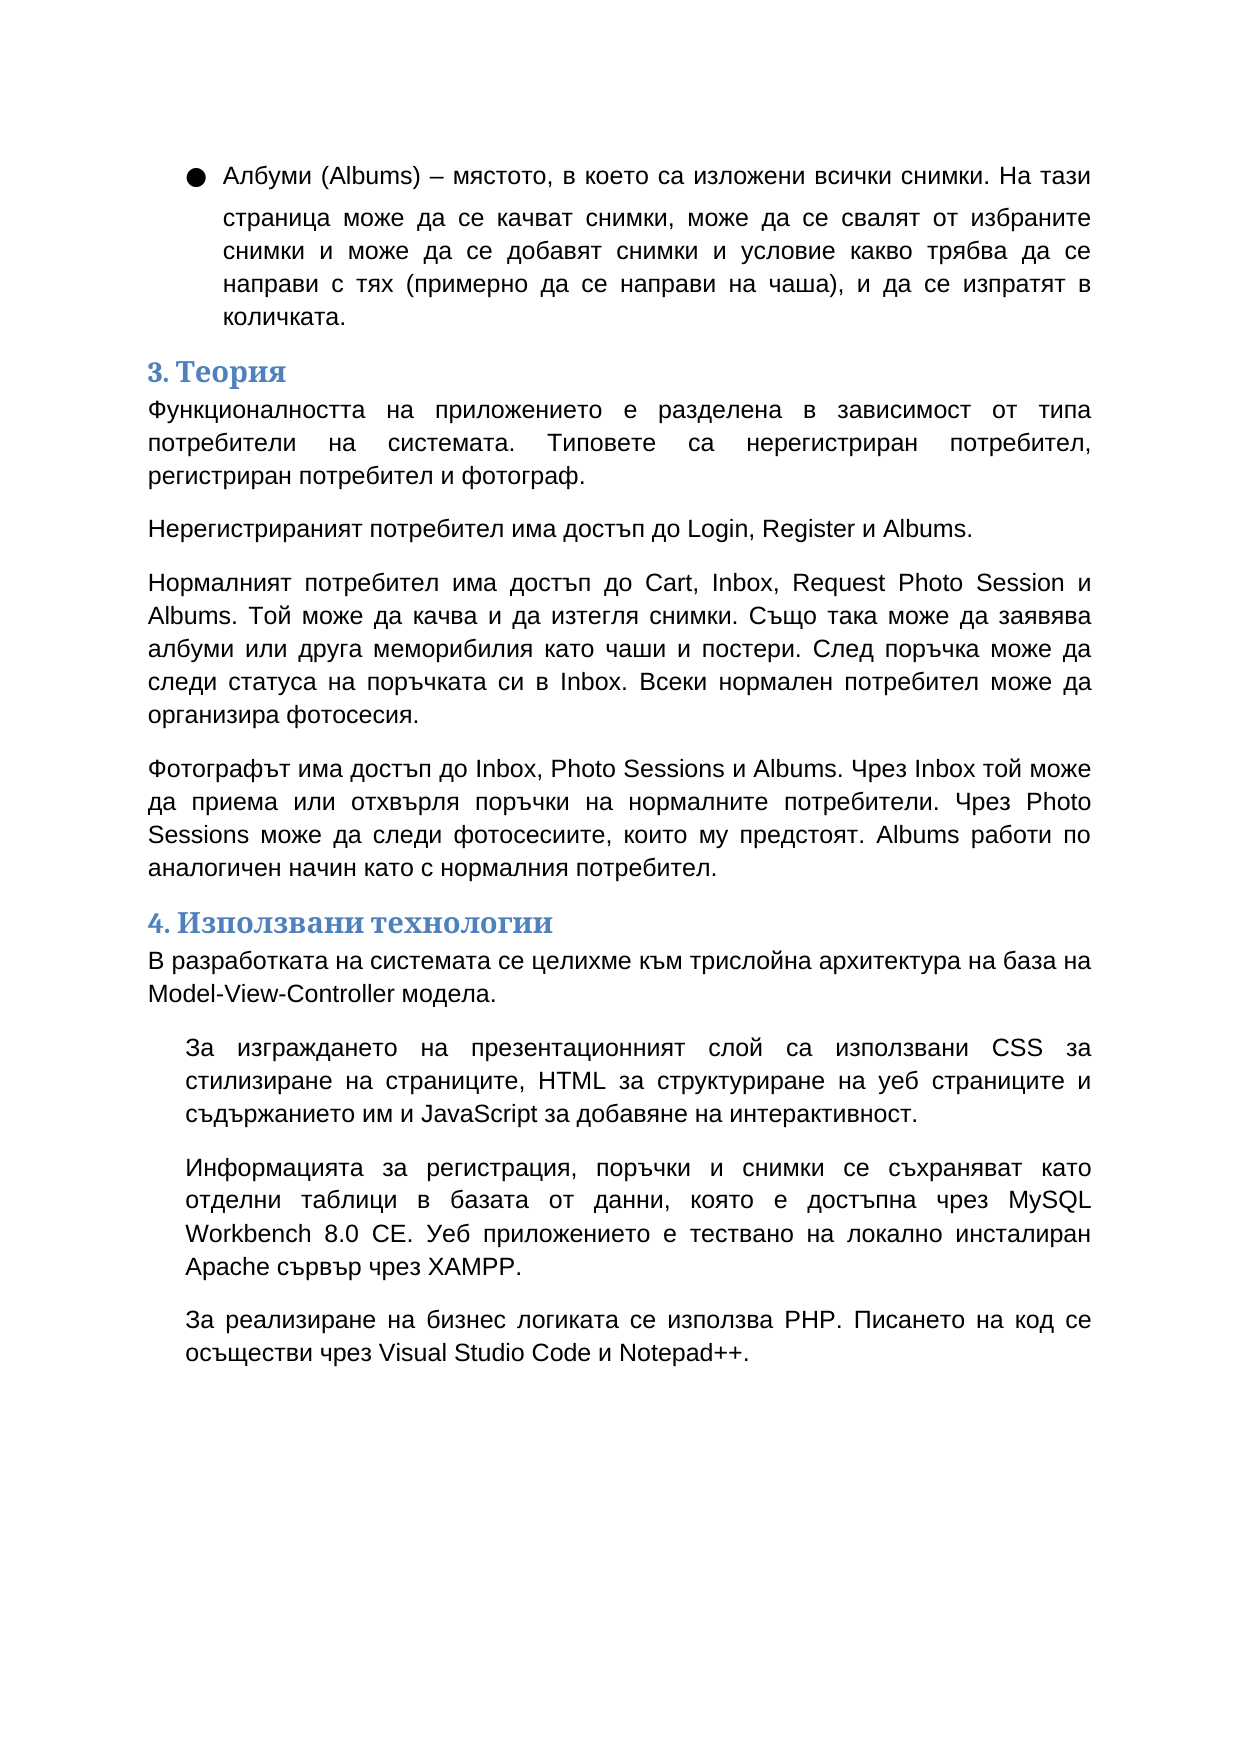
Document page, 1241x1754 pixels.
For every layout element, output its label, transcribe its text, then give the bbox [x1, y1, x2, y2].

list Албуми (Albums) – мястото, в което са изложени всички снимки. На тази страница може да се качват снимки, може да се свалят от избраните снимки и може да се добавят снимки и условие какво трябва да се направи с тях (примерно да се направи на чаша), и да се изпратят в количката. [185, 148, 1093, 331]
text Фотографът има достъп до Inbox, Photo Sessions и Albums. Чрез Inbox той може да приема или отхвърля поръчки на нормалните потребители. Чрез Photo Sessions може да следи фотосесиите, които му предстоят. Albums работи по аналогичен начин като с нормалния потребител. [148, 754, 1093, 882]
text За реализиране на бизнес логиката се използва PHP. Писането на код се осъществи чрез Visual Studio Code и Notepad++. [185, 1305, 1093, 1367]
text Функционалността на приложението е разделена в зависимост от типа потребители на системата. Типовете са нерегистриран потребител, регистриран потребител и фотограф. [148, 394, 1093, 489]
text За изграждането на презентационният слой са използвани CSS за стилизиране на страниците, HTML за структуриране на уеб страниците и съдържанието им и JavaScript за добавяне на интерактивност. [185, 1033, 1093, 1127]
subtitle 4. Използвани технологии [148, 907, 1093, 941]
subtitle 3. Теория [148, 356, 1093, 389]
text Нерегистрираният потребител има достъп до Login, Register и Albums. [148, 514, 1093, 543]
text Информацията за регистрация, поръчки и снимки се съхраняват като отделни таблици в базата от данни, която е достъпна чрез MySQL Workbench 8.0 CE. Уеб приложението е тествано на локално инсталиран Apache сървър чрез XAMPP. [185, 1152, 1093, 1280]
text В разработката на системата се целихме към трислойна архитектура на база на Model-View-Controller модела. [148, 946, 1093, 1007]
text Нормалният потребител има достъп до Cart, Inbox, Request Photo Session и Albums. Той може да качва и да изтегля снимки. Също така може да заявява албуми или друга меморибилия като чаши и постери. След поръчка може да следи статуса на поръчката си в Inbox. Всеки нормален потребител може да организира фотосесия. [148, 568, 1093, 729]
